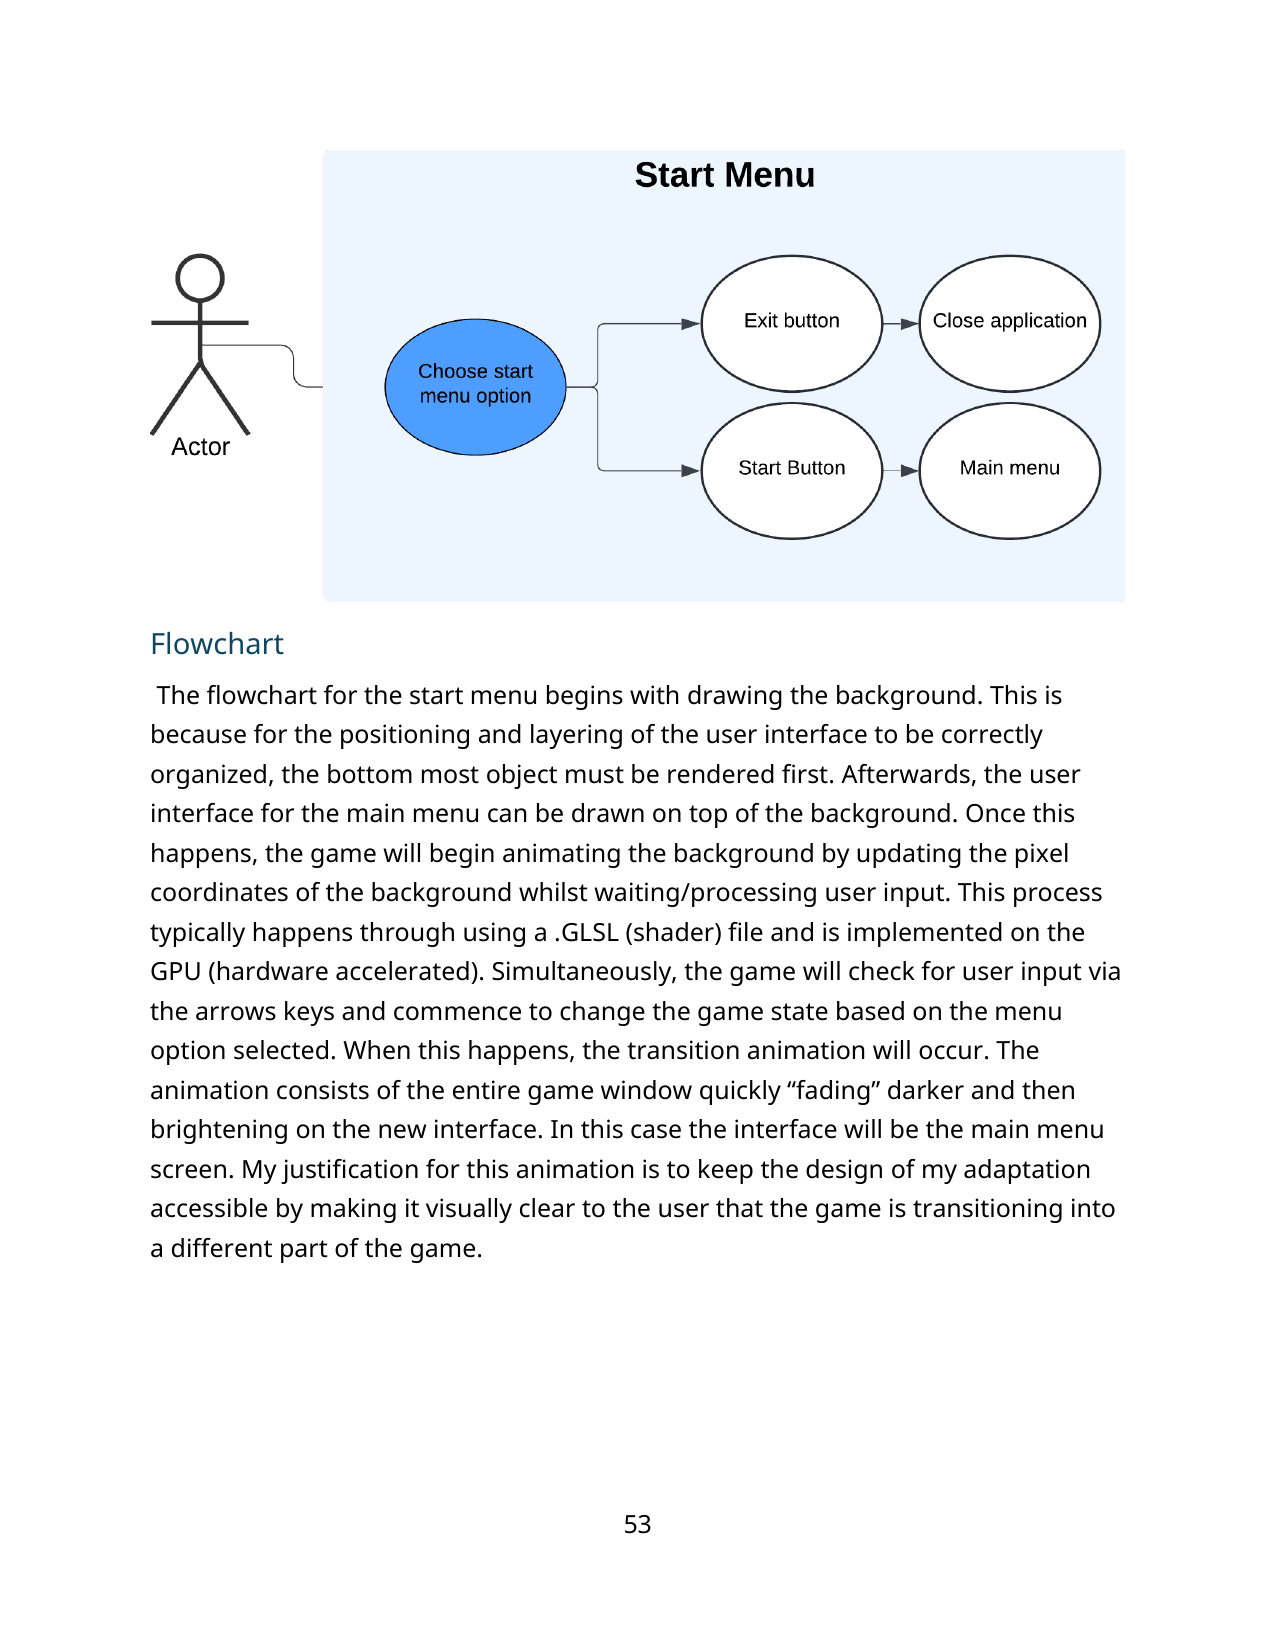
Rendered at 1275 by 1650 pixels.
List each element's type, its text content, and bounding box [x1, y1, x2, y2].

text The flowchart for the start menu begins with drawing the background. This is because for the positioning and layering of the user interface to be correctly organized, the bottom most object must be rendered first. Afterwards, the user interface for the main menu can be drawn on top of the background. Once this happens, the game will begin animating the background by updating the pixel coordinates of the background whilst waiting/processing user input. This process typically happens through using a .GLSL (shader) file and is implemented on the GPU (hardware accelerated). Simultaneously, the game will check for user input via the arrows keys and commence to change the game state based on the menu option selected. When this happens, the transition animation will occur. The animation consists of the entire game window quickly “fading” darker and then brightening on the new interface. In this case the interface will be the main menu screen. My justification for this animation is to keep the design of my adaptation accessible by making it visually clear to the user that the game is transitioning into a different part of the game. [150, 677, 1125, 1264]
picture [150, 150, 1125, 602]
subtitle Flowchart [150, 623, 1125, 663]
